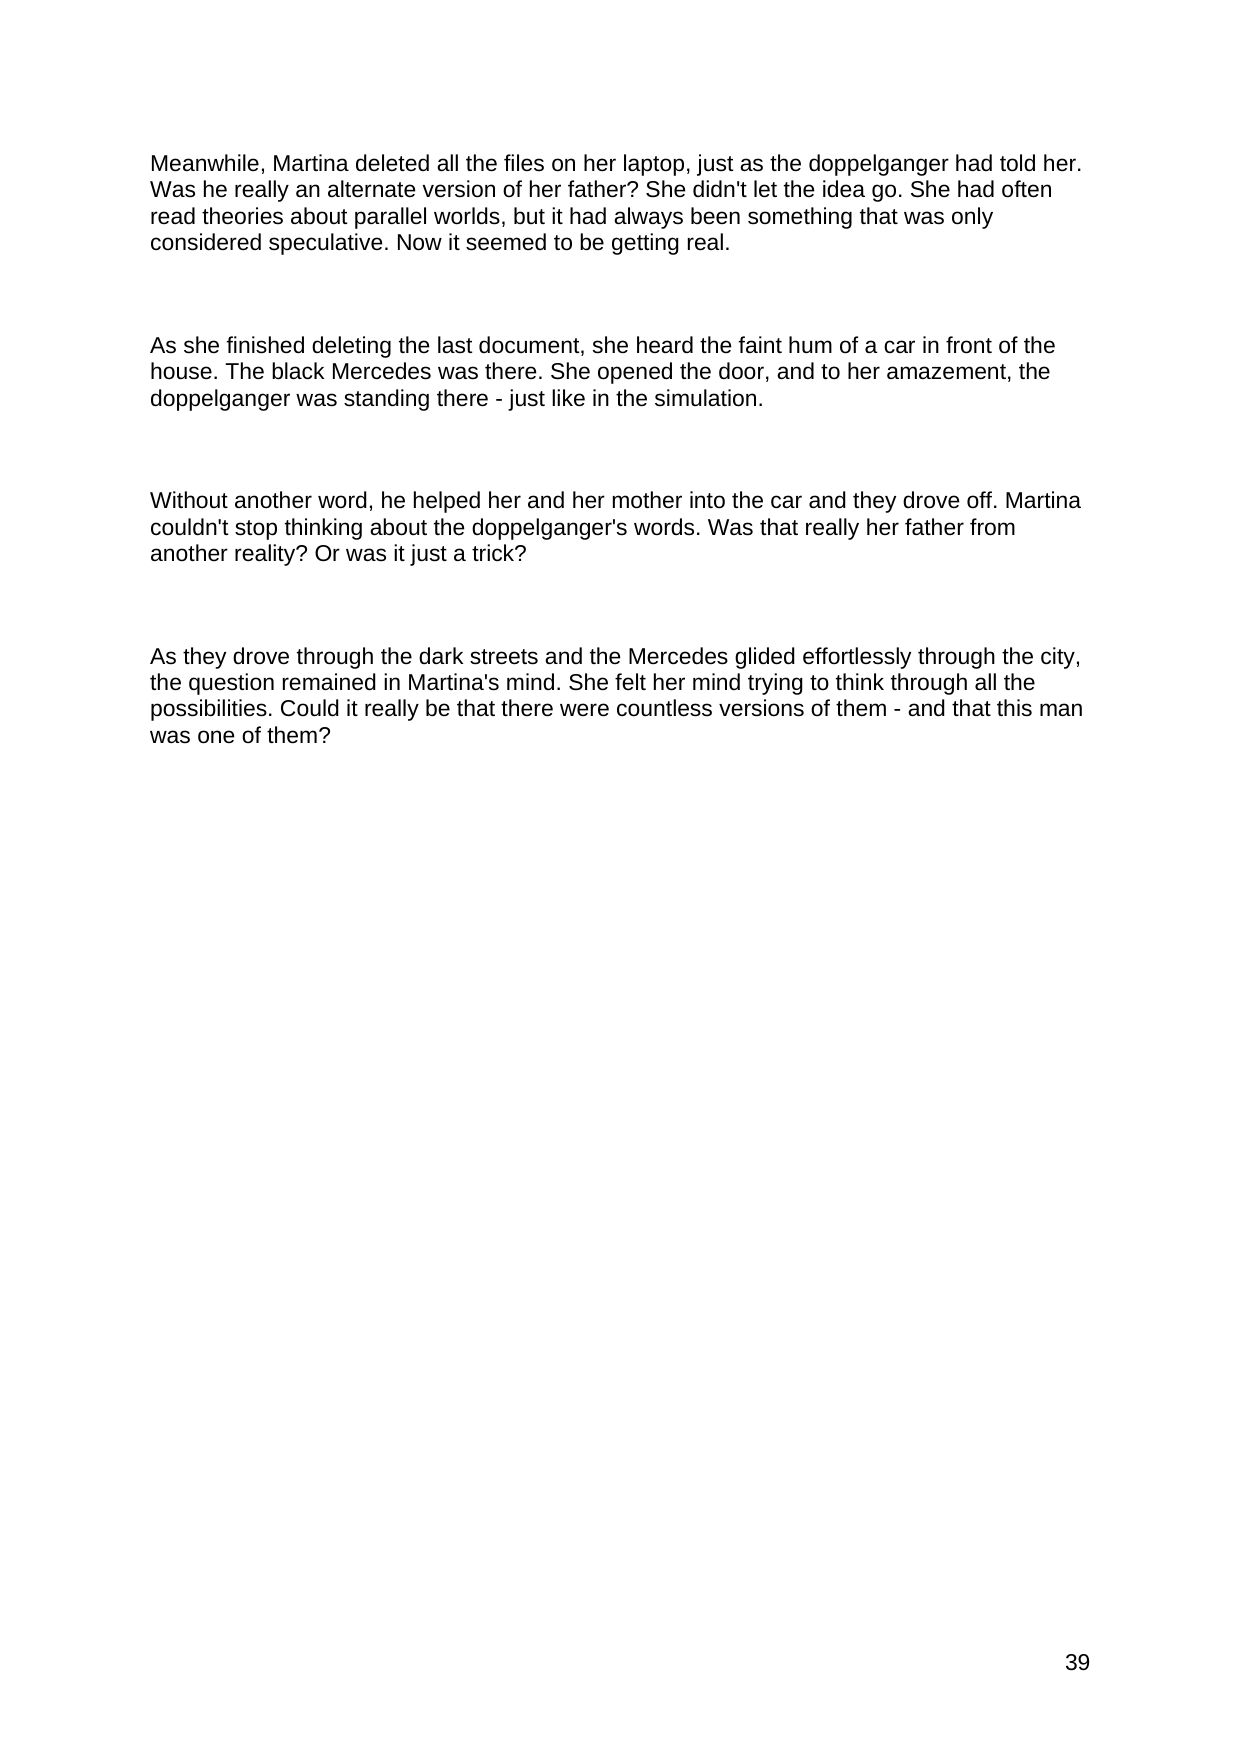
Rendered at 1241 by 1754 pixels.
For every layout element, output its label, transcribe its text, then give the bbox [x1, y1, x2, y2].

text As she finished deleting the last document, she heard the faint hum of a car in front of the house. The black Mercedes was there. She opened the door, and to her amazement, the doppelganger was standing there - just like in the simulation. [150, 332, 1090, 411]
text Without another word, he helped her and her mother into the car and they drove off. Martina couldn't stop thinking about the doppelganger's words. Was that really her father from another reality? Or was it just a trick? [150, 487, 1090, 566]
text As they drove through the dark streets and the Mercedes glided effortlessly through the city, the question remained in Martina's mind. She felt her mind trying to think through all the possibilities. Could it really be that there were countless versions of them - and that this man was one of them? [150, 643, 1090, 748]
text Meanwhile, Martina deleted all the files on her laptop, just as the doppelganger had told her. Was he really an alternate version of her father? She didn't let the idea go. She had often read theories about parallel worlds, but it had always been something that was only considered speculative. Now it seemed to be getting real. [150, 150, 1090, 255]
